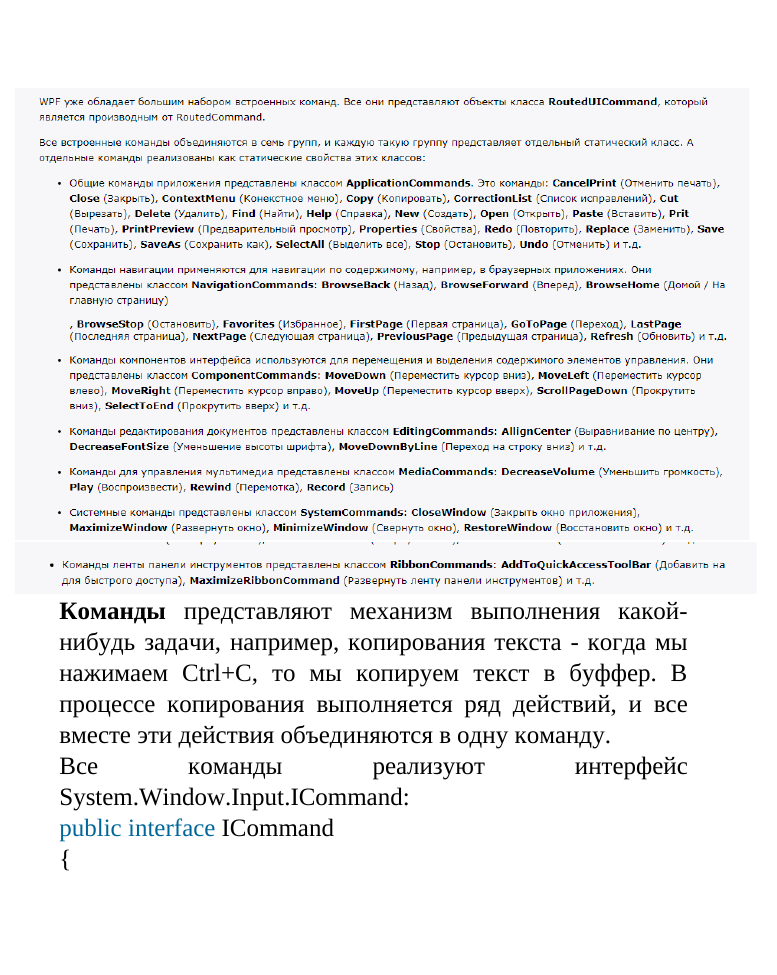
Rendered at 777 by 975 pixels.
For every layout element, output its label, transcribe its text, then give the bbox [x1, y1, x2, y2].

picture [14, 88, 750, 540]
picture [14, 542, 757, 594]
text { [59, 844, 688, 873]
text Все команды реализуют интерфейс System.Window.Input.ICommand: [59, 751, 688, 811]
text Команды представляют механизм выполнения какой-нибудь задачи, например, копирования текста - когда мы нажимаем Ctrl+C, то мы копируем текст в буффер. В процессе копирования выполняется ряд действий, и все вместе эти действия объединяются в одну команду. [59, 596, 688, 749]
text public interface ICommand [59, 813, 688, 842]
